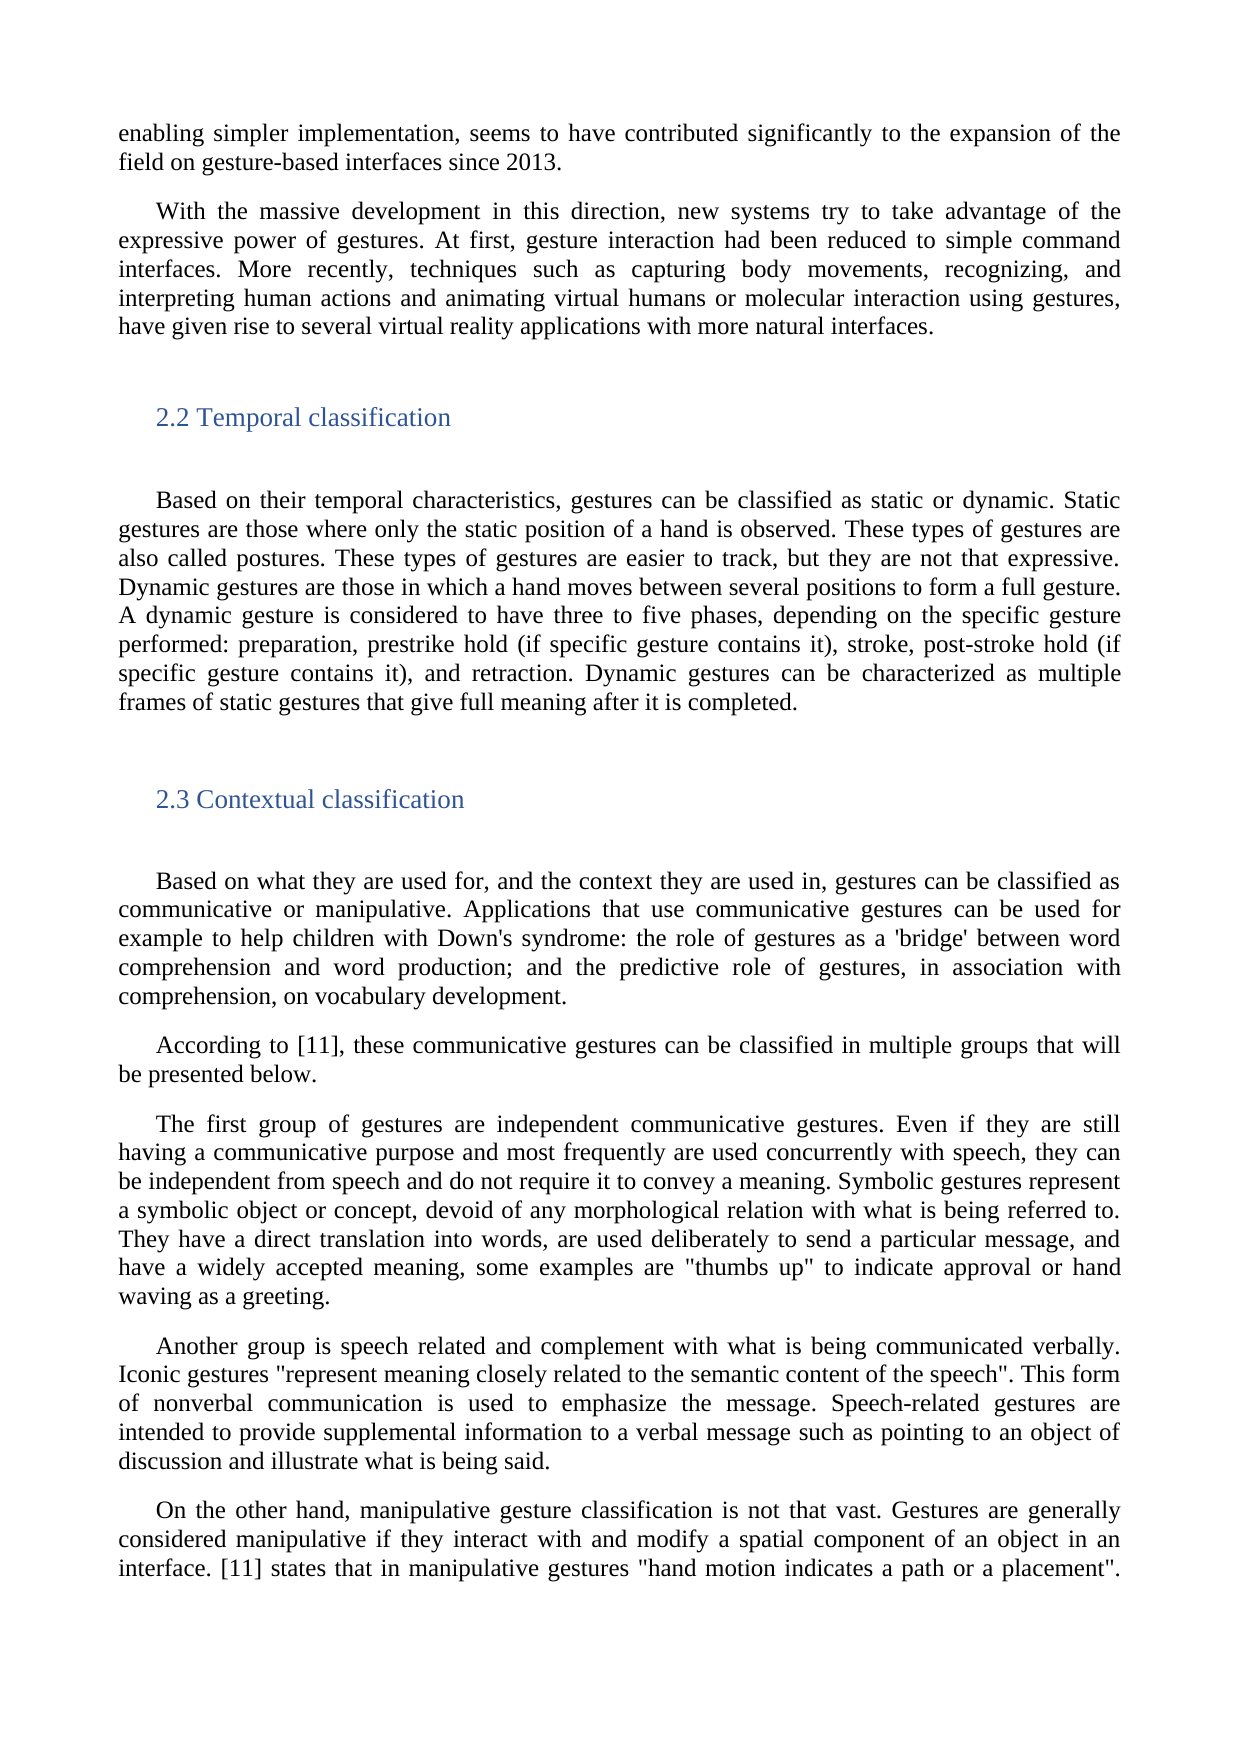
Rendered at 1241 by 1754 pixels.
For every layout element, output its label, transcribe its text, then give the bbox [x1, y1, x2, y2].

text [118, 1495, 1122, 1582]
text According to [11], these communicative gestures can be classified in multiple groups that will be presented below. [118, 1030, 1122, 1088]
text Based on their temporal characteristics, gestures can be classified as static or dynamic. Static gestures are those where only the static position of a hand is observed. These types of gestures are also called postures. These types of gestures are easier to track, but they are not that expressive. Dynamic gestures are those in which a hand moves between several positions to form a full gesture. A dynamic gesture is considered to have three to five phases, depending on the specific gesture performed: preparation, prestrike hold (if specific gesture contains it), stroke, post-stroke hold (if specific gesture contains it), and retraction. Dynamic gestures can be characterized as multiple frames of static gestures that give full meaning after it is completed. [118, 486, 1122, 716]
text The first group of gestures are independent communicative gestures. Even if they are still having a communicative purpose and most frequently are used concurrently with speech, they can be independent from speech and do not require it to convey a meaning. Symbolic gestures represent a symbolic object or concept, devoid of any morphological relation with what is being referred to. They have a direct translation into words, are used deliberately to send a particular message, and have a widely accepted meaning, some examples are "thumbs up" to indicate approval or hand waving as a greeting. [118, 1109, 1122, 1310]
subtitle Temporal classification [156, 401, 1122, 432]
text Based on what they are used for, and the context they are used in, gestures can be classified as communicative or manipulative. Applications that use communicative gestures can be used for example to help children with Down's syndrome: the role of gestures as a 'bridge' between word comprehension and word production; and the predictive role of gestures, in association with comprehension, on vocabulary development. [118, 866, 1122, 1009]
text Another group is speech related and complement with what is being communicated verbally. Iconic gestures "represent meaning closely related to the semantic content of the speech". This form of nonverbal communication is used to emphasize the message. Speech-related gestures are intended to provide supplemental information to a verbal message such as pointing to an object of discussion and illustrate what is being said. [118, 1331, 1122, 1474]
text With the massive development in this direction, new systems try to take advantage of the expressive power of gestures. At first, gesture interaction had been reduced to simple command interfaces. More recently, techniques such as capturing body movements, recognizing, and interpreting human actions and animating virtual humans or molecular interaction using gestures, have given rise to several virtual reality applications with more natural interfaces. [118, 196, 1122, 340]
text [118, 118, 1122, 176]
subtitle Contextual classification [156, 783, 1122, 814]
